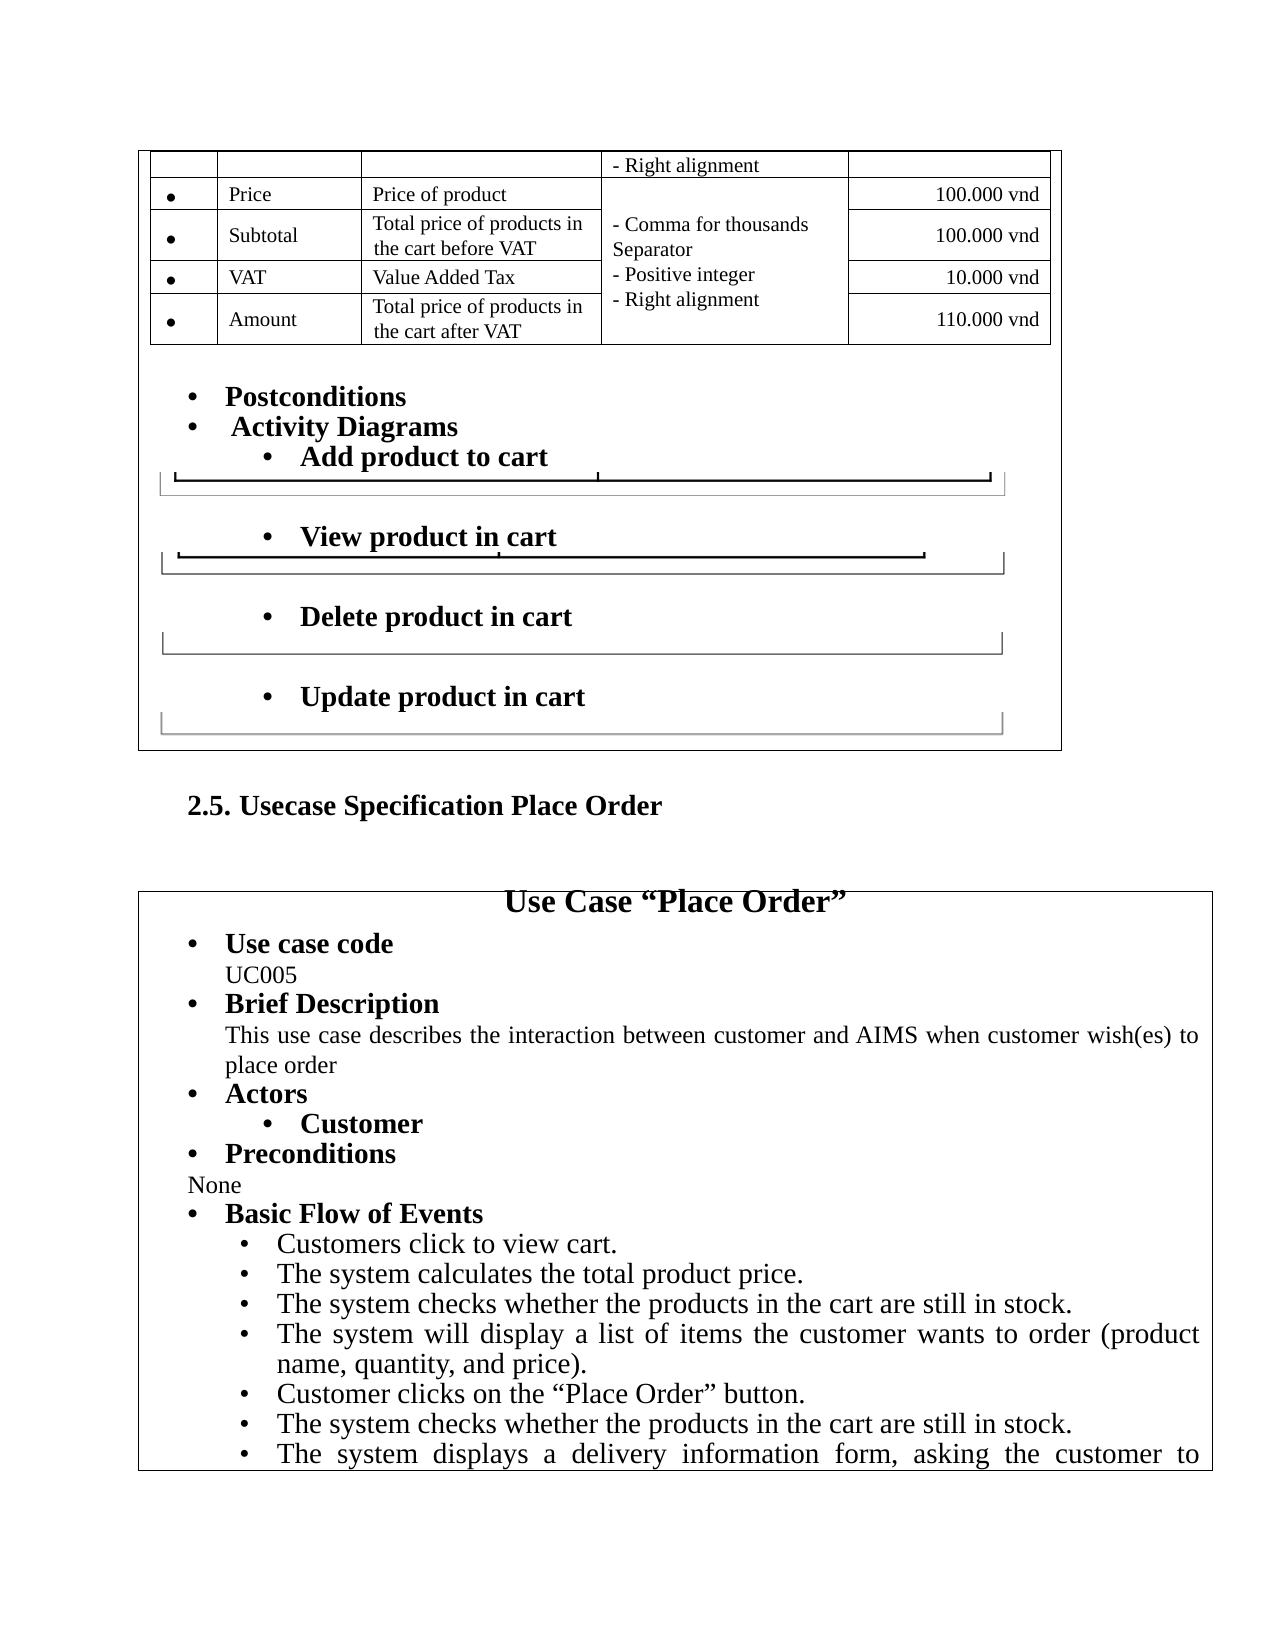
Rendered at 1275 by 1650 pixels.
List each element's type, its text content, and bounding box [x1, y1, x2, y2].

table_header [139, 151, 1061, 750]
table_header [139, 892, 1212, 1470]
text 2.5. Usecase Specification Place Order [187, 793, 806, 820]
